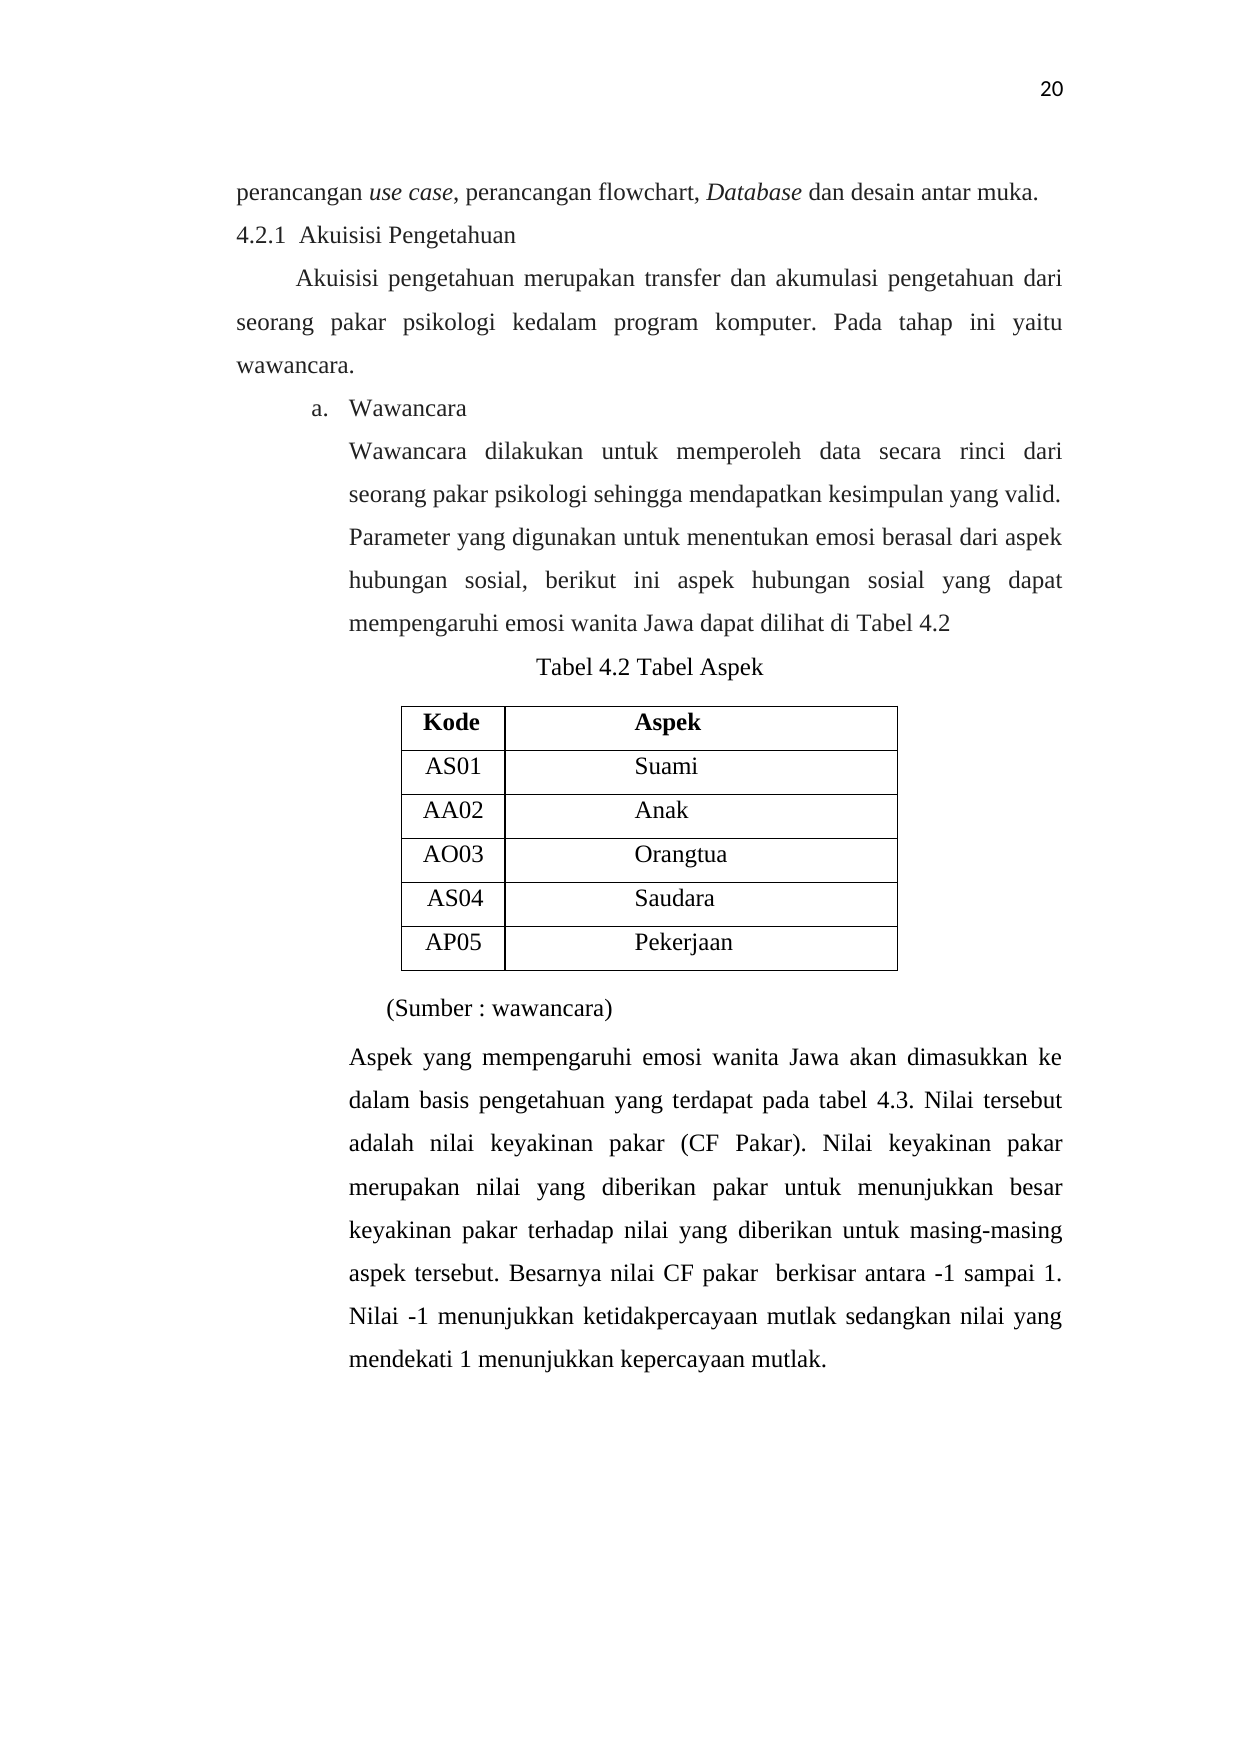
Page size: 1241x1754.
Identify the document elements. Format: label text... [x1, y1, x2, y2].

table_header Kode [402, 707, 504, 750]
table_cell AA02 [402, 795, 504, 838]
table_cell AP05 [402, 927, 504, 970]
table_cell Anak [506, 795, 897, 838]
table_cell AS01 [402, 751, 504, 794]
list Akuisisi pengetahuan merupakan transfer dan akumulasi pengetahuan dari seorang pakar psikologi kedalam program komputer. Pada tahap ini yaitu wawancara. [236, 263, 1063, 378]
table_cell Pekerjaan [506, 927, 897, 970]
table_cell Suami [506, 751, 897, 794]
list 4.2.1 Akuisisi Pengetahuan [236, 220, 1063, 249]
table_header Aspek [506, 707, 897, 750]
list Parameter yang digunakan untuk menentukan emosi berasal dari aspek hubungan sosial, berikut ini aspek hubungan sosial yang dapat mempengaruhi emosi wanita Jawa dapat dilihat di Tabel 4.2 [349, 522, 1063, 637]
text (Sumber : wawancara) [236, 993, 1063, 1021]
table_cell Saudara [506, 883, 897, 926]
table_cell Orangtua [506, 839, 897, 882]
table_cell AO03 [402, 839, 504, 882]
list Aspek yang mempengaruhi emosi wanita Jawa akan dimasukkan ke dalam basis pengetahuan yang terdapat pada tabel 4.3. Nilai tersebut adalah nilai keyakinan pakar (CF Pakar). Nilai keyakinan pakar merupakan nilai yang diberikan pakar untuk menunjukkan besar keyakinan pakar terhadap nilai yang diberikan untuk masing-masing aspek tersebut. Besarnya nilai CF pakar berkisar antara -1 sampai 1. Nilai -1 menunjukkan ketidakpercayaan mutlak sedangkan nilai yang mendekati 1 menunjukkan kepercayaan mutlak. [349, 1042, 1063, 1373]
list Wawancara [311, 393, 1063, 422]
text Tabel 4.2 Tabel Aspek [236, 652, 1063, 680]
list Wawancara dilakukan untuk memperoleh data secara rinci dari seorang pakar psikologi sehingga mendapatkan kesimpulan yang valid. [349, 436, 1063, 508]
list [236, 177, 1063, 206]
table_cell AS04 [402, 883, 504, 926]
